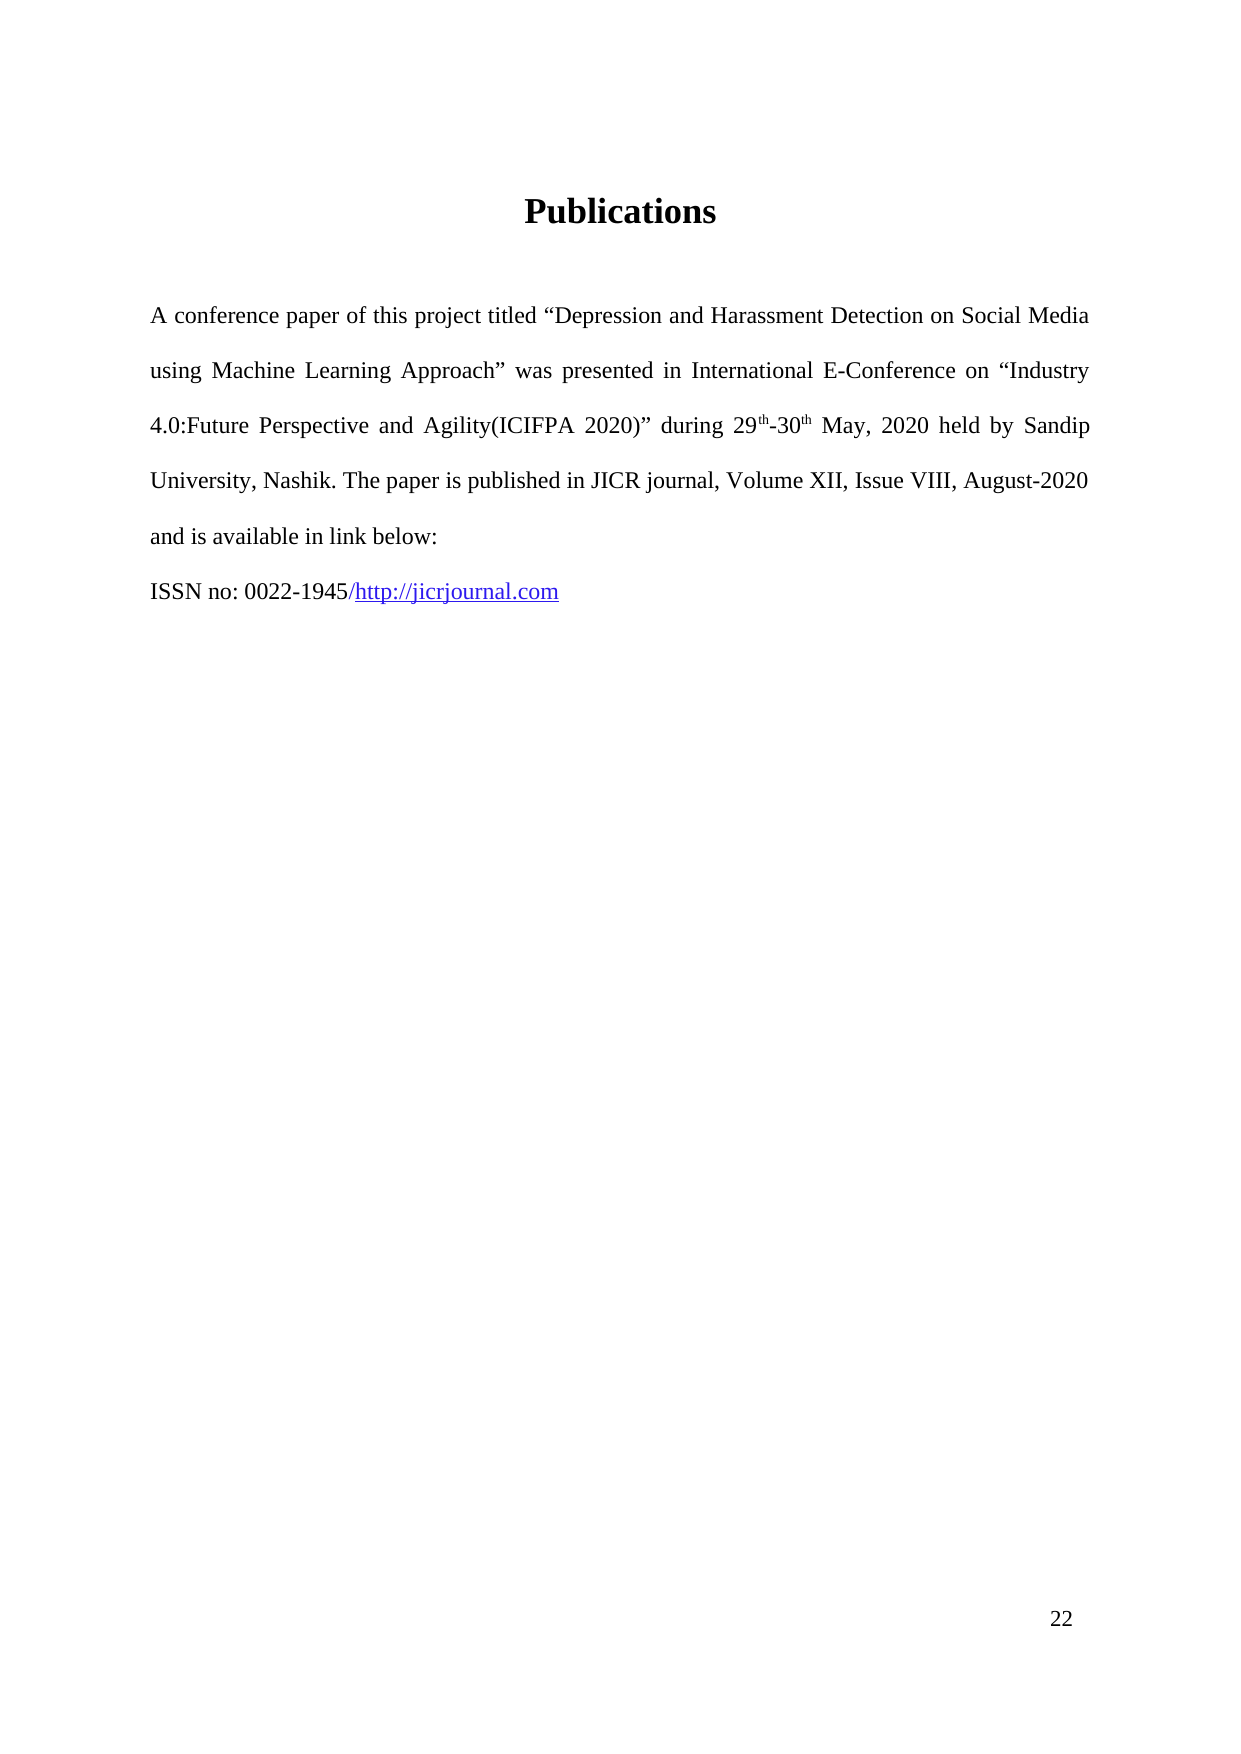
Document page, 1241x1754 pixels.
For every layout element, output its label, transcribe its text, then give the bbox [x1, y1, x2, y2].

text ISSN no: 0022-1945/http://jicrjournal.com [150, 577, 1209, 604]
subtitle Publications [197, 190, 1043, 232]
text A conference paper of this project titled “Depression and Harassment Detection on Social Media using Machine Learning Approach” was presented in International E-Conference on “Industry 4.0:Future Perspective and Agility(ICIFPA 2020)” during 29th-30th May, 2020 held by Sandip University, Nashik. The paper is published in JICR journal, Volume XII, Issue VIII, August-2020 and is available in link below: [150, 301, 1091, 549]
